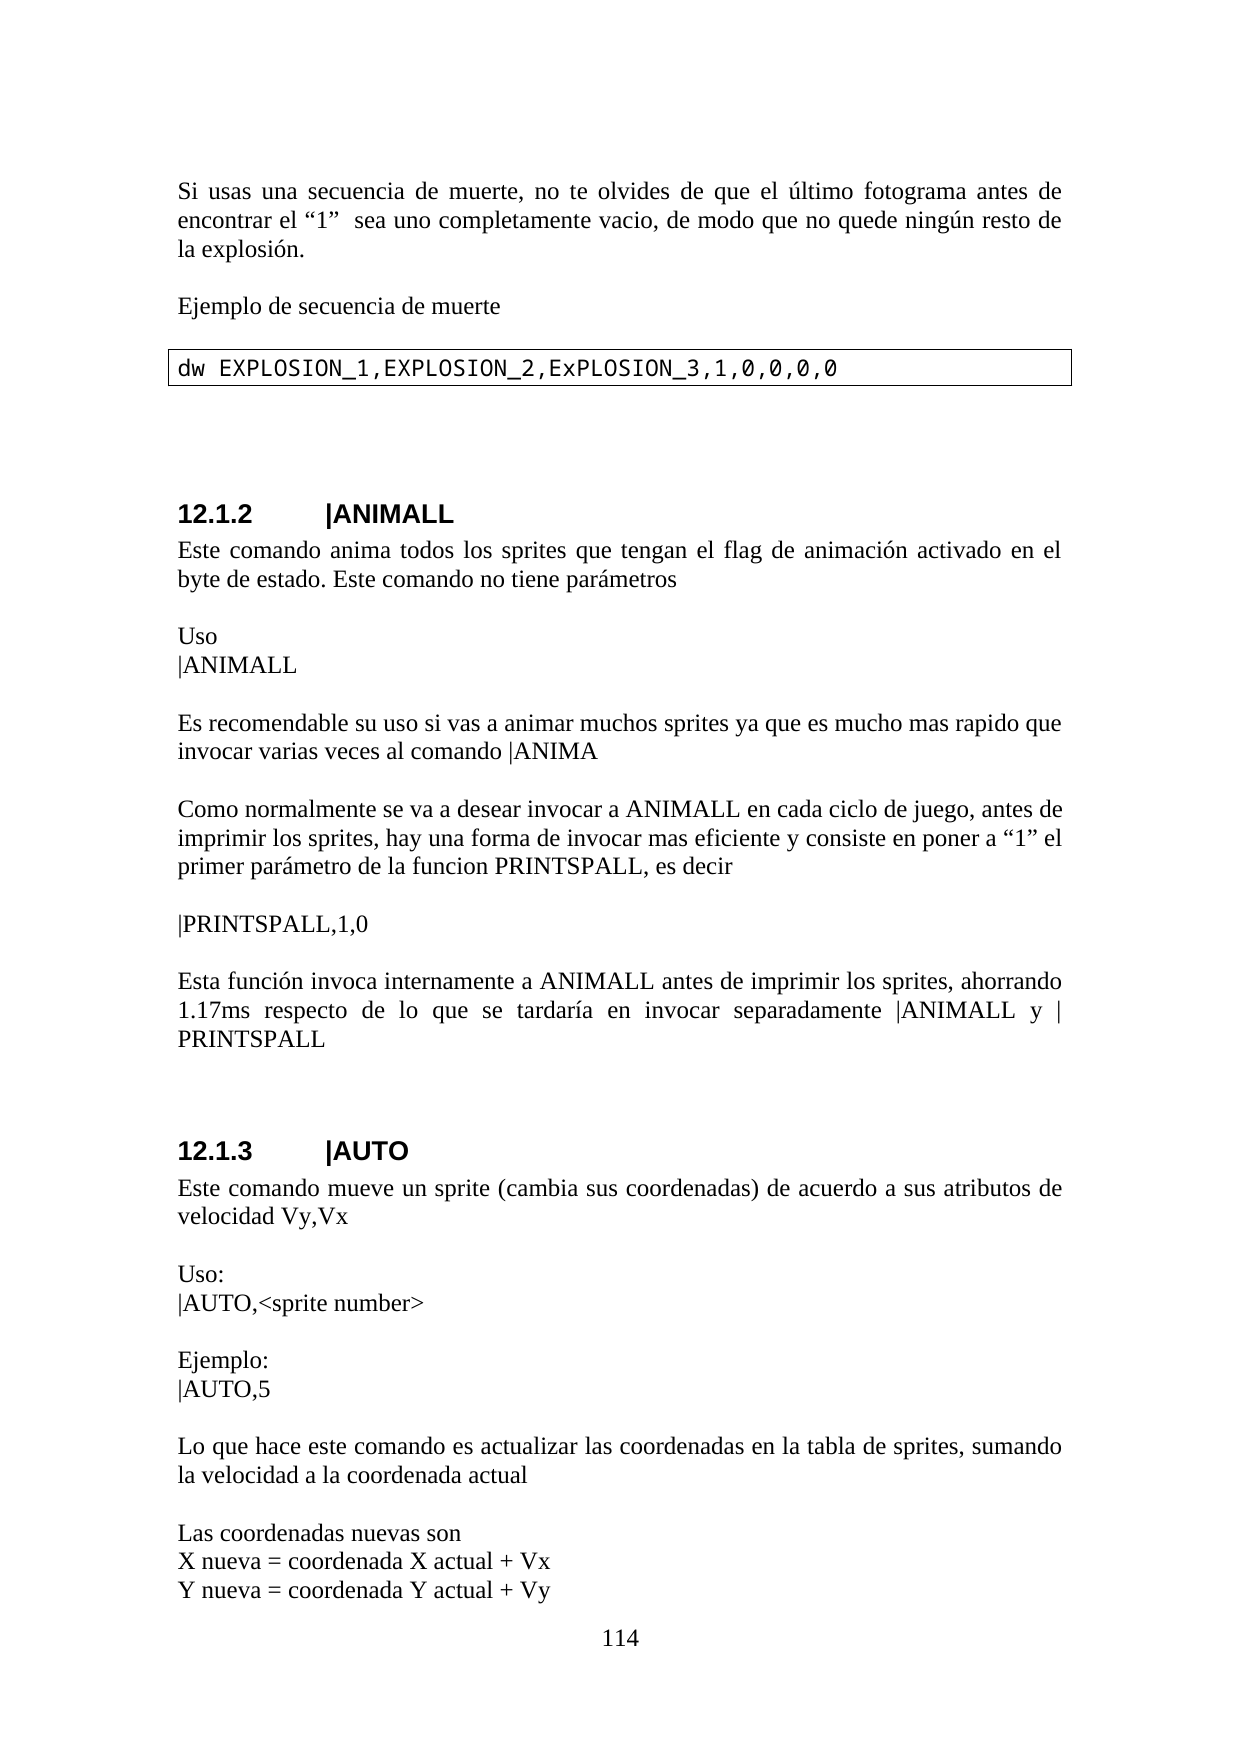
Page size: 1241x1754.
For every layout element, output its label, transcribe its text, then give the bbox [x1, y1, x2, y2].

text Ejemplo de secuencia de muerte [177, 291, 1063, 320]
text |PRINTSPALL,1,0 [177, 909, 1063, 938]
text |AUTO,5 [177, 1374, 1063, 1403]
text dw EXPLOSION_1,EXPLOSION_2,ExPLOSION_3,1,0,0,0,0 [169, 350, 1071, 385]
subtitle |ANIMALL [177, 498, 1063, 529]
text Ejemplo: [177, 1345, 1063, 1374]
text Uso [177, 621, 1063, 650]
text |AUTO,<sprite number> [177, 1288, 1063, 1316]
text |ANIMALL [177, 650, 1063, 679]
text Esta función invoca internamente a ANIMALL antes de imprimir los sprites, ahorrando 1.17ms respecto de lo que se tardaría en invocar separadamente |ANIMALL y |PRINTSPALL [177, 966, 1063, 1053]
text Lo que hace este comando es actualizar las coordenadas en la tabla de sprites, sumando la velocidad a la coordenada actual [177, 1431, 1063, 1489]
text Y nueva = coordenada Y actual + Vy [177, 1575, 1063, 1604]
text Las coordenadas nuevas son [177, 1518, 1063, 1546]
subtitle |AUTO [177, 1135, 1063, 1166]
text Uso: [177, 1259, 1063, 1288]
text Como normalmente se va a desear invocar a ANIMALL en cada ciclo de juego, antes de imprimir los sprites, hay una forma de invocar mas eficiente y consiste en poner a “1” el primer parámetro de la funcion PRINTSPALL, es decir [177, 794, 1063, 880]
text Es recomendable su uso si vas a animar muchos sprites ya que es mucho mas rapido que invocar varias veces al comando |ANIMA [177, 708, 1063, 765]
text Si usas una secuencia de muerte, no te olvides de que el último fotograma antes de encontrar el “1” sea uno completamente vacio, de modo que no quede ningún resto de la explosión. [177, 176, 1063, 263]
text Este comando mueve un sprite (cambia sus coordenadas) de acuerdo a sus atributos de velocidad Vy,Vx [177, 1173, 1063, 1230]
text X nueva = coordenada X actual + Vx [177, 1546, 1063, 1575]
text Este comando anima todos los sprites que tengan el flag de animación activado en el byte de estado. Este comando no tiene parámetros [177, 535, 1063, 593]
